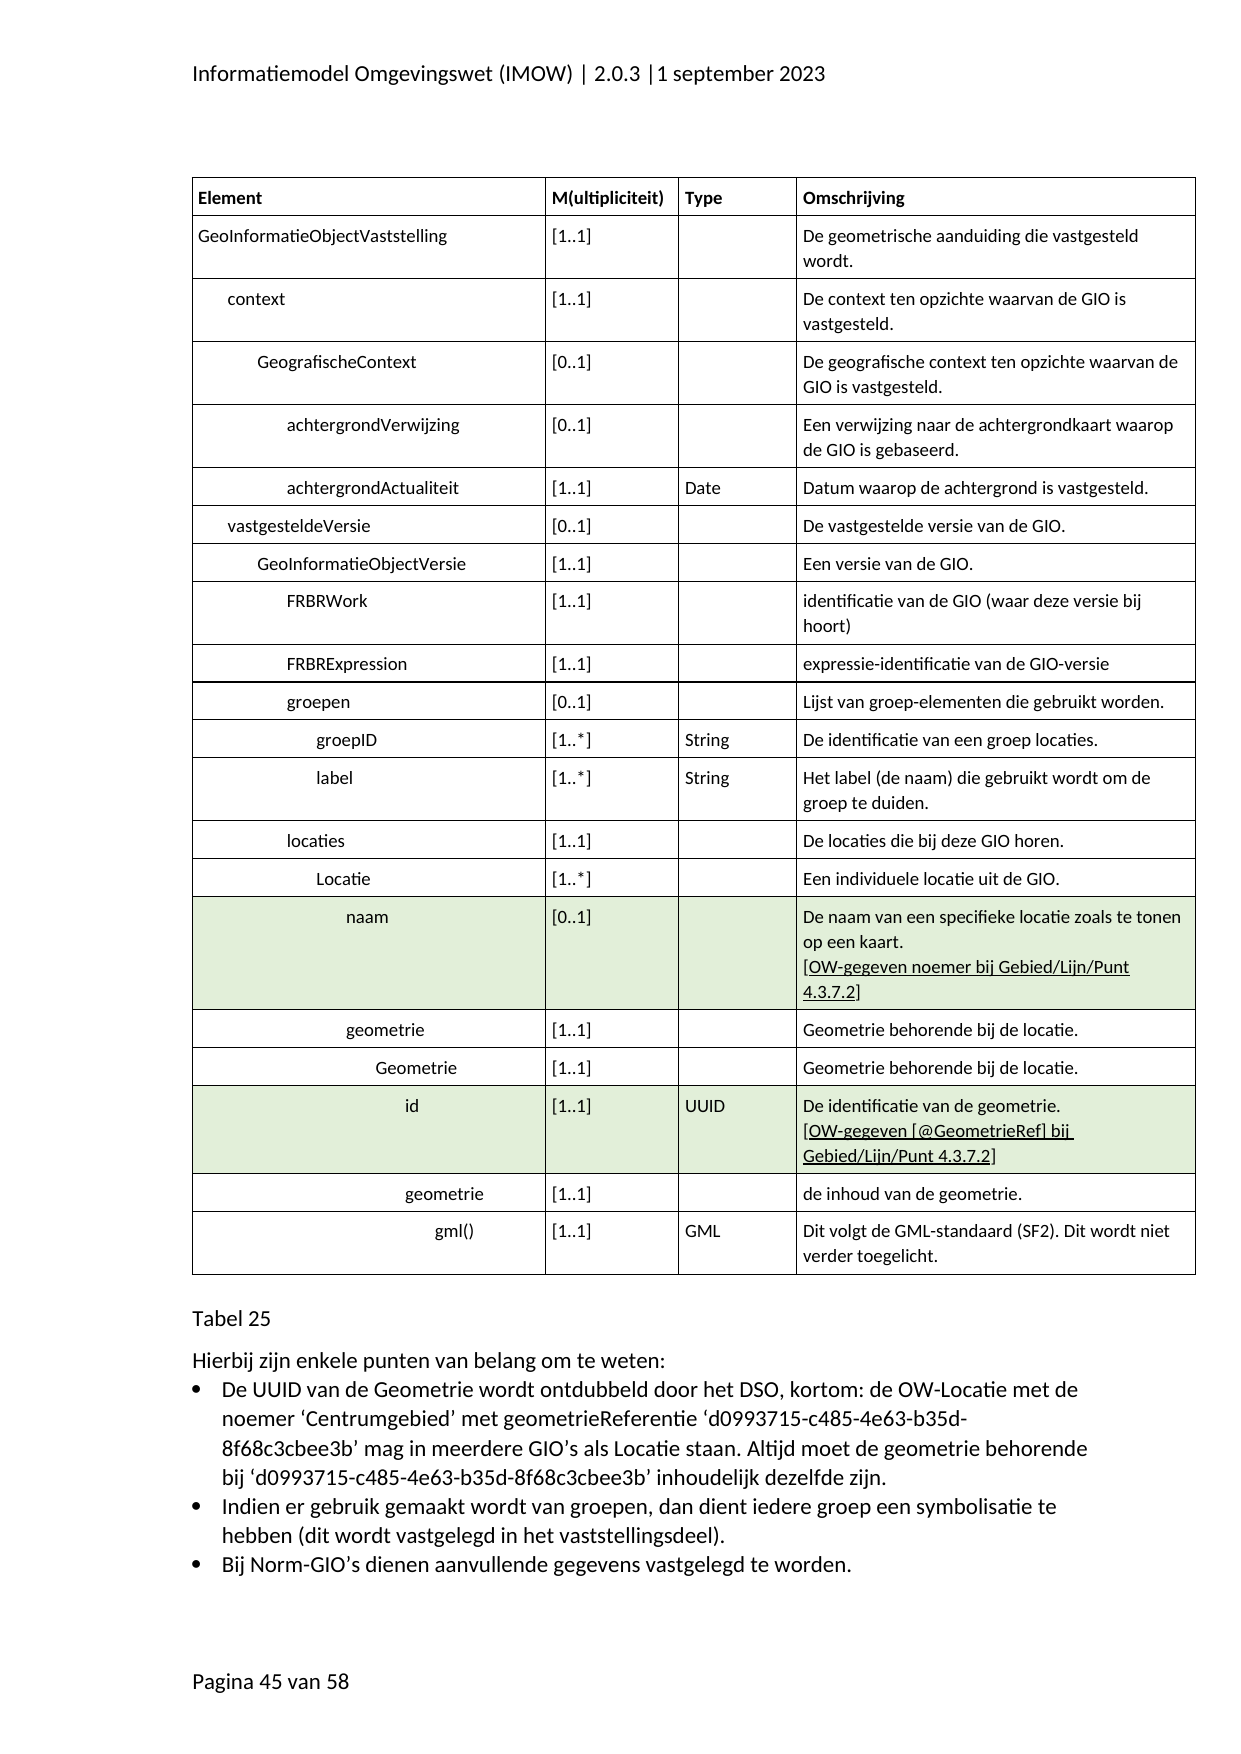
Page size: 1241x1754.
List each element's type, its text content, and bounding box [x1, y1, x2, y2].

table_cell De geografische context ten opzichte waarvan de GIO is vastgesteld. [797, 342, 1195, 404]
table_header Omschrijving [797, 178, 1195, 215]
table_cell Locatie [193, 859, 545, 896]
table_cell achtergrondVerwijzing [193, 405, 545, 467]
table_cell Datum waarop de achtergrond is vastgesteld. [797, 468, 1195, 505]
table_cell De locaties die bij deze GIO horen. [797, 821, 1195, 858]
text Indien er gebruik gemaakt wordt van groepen, dan dient iedere groep een symbolisatie te hebben (dit wordt vastgelegd in het vaststellingsdeel). [192, 1491, 1092, 1549]
table_cell FRBRWork [193, 582, 545, 643]
table_cell identificatie van de GIO (waar deze versie bij hoort) [797, 582, 1195, 643]
table_cell [1..*] [546, 758, 678, 820]
table_cell Het label (de naam) die gebruikt wordt om de groep te duiden. [797, 758, 1195, 820]
table_header Type [679, 178, 796, 215]
table_cell [1..1] [546, 645, 678, 681]
table_cell [1..1] [546, 1010, 678, 1047]
table_cell [679, 1174, 796, 1211]
table_cell [1..1] [546, 821, 678, 858]
table_cell De identificatie van de geometrie. [OW-gegeven [@GeometrieRef] bij Gebied/Lijn/Punt 4.3.7.2] [797, 1086, 1195, 1173]
table_cell [1..1] [546, 1086, 678, 1173]
table_cell expressie-identificatie van de GIO-versie [797, 645, 1195, 681]
table_cell De naam van een specifieke locatie zoals te tonen op een kaart. [OW-gegeven noemer bij Gebied/Lijn/Punt 4.3.7.2] [797, 897, 1195, 1009]
table_cell [679, 582, 796, 643]
table_cell [1..1] [546, 1212, 678, 1273]
table_cell [1..1] [546, 468, 678, 505]
table_cell [0..1] [546, 405, 678, 467]
table_cell [679, 506, 796, 543]
table_cell achtergrondActualiteit [193, 468, 545, 505]
table_cell context [193, 279, 545, 341]
table_cell [679, 405, 796, 467]
table_cell geometrie [193, 1010, 545, 1047]
table_cell [679, 216, 796, 278]
table_cell [0..1] [546, 683, 678, 719]
table_cell id [193, 1086, 545, 1173]
table_cell [1..*] [546, 720, 678, 757]
table_cell GeografischeContext [193, 342, 545, 404]
table_cell De identificatie van een groep locaties. [797, 720, 1195, 757]
table_cell Een versie van de GIO. [797, 544, 1195, 581]
table_cell [1..1] [546, 582, 678, 643]
table_cell Date [679, 468, 796, 505]
table_cell String [679, 720, 796, 757]
table_cell label [193, 758, 545, 820]
text Hierbij zijn enkele punten van belang om te weten: [192, 1346, 1092, 1374]
text Bij Norm-GIO’s dienen aanvullende gegevens vastgelegd te worden. [192, 1549, 1092, 1578]
table_cell [679, 544, 796, 581]
table_cell groepID [193, 720, 545, 757]
table_cell UUID [679, 1086, 796, 1173]
table_cell [0..1] [546, 897, 678, 1009]
table_header M(ultipliciteit) [546, 178, 678, 215]
text De UUID van de Geometrie wordt ontdubbeld door het DSO, kortom: de OW-Locatie met de noemer ‘Centrumgebied’ met geometrieReferentie ‘d0993715-c485-4e63-b35d-8f68c3cbee3b’ mag in meerdere GIO’s als Locatie staan. Altijd moet de geometrie behorende bij ‘d0993715-c485-4e63-b35d-8f68c3cbee3b’ inhoudelijk dezelfde zijn. [192, 1374, 1092, 1491]
table_cell De vastgestelde versie van de GIO. [797, 506, 1195, 543]
table_cell Geometrie behorende bij de locatie. [797, 1048, 1195, 1085]
table_cell groepen [193, 683, 545, 719]
table_cell FRBRExpression [193, 645, 545, 681]
table_cell [679, 279, 796, 341]
table_cell [679, 645, 796, 681]
table_cell [1..1] [546, 1048, 678, 1085]
table_cell [1..1] [546, 1174, 678, 1211]
table_cell gml() [193, 1212, 545, 1273]
table_cell [679, 859, 796, 896]
table_cell Geometrie [193, 1048, 545, 1085]
table_cell [679, 342, 796, 404]
table_cell Een individuele locatie uit de GIO. [797, 859, 1195, 896]
table_cell GML [679, 1212, 796, 1273]
table_cell [679, 821, 796, 858]
table_cell [0..1] [546, 506, 678, 543]
table_cell Dit volgt de GML-standaard (SF2). Dit wordt niet verder toegelicht. [797, 1212, 1195, 1273]
table_cell [1..1] [546, 216, 678, 278]
table_cell GeoInformatieObjectVersie [193, 544, 545, 581]
table_cell String [679, 758, 796, 820]
table_cell Geometrie behorende bij de locatie. [797, 1010, 1195, 1047]
table_cell GeoInformatieObjectVaststelling [193, 216, 545, 278]
table_cell [1..1] [546, 279, 678, 341]
table_header Element [193, 178, 545, 215]
table_cell Een verwijzing naar de achtergrondkaart waarop de GIO is gebaseerd. [797, 405, 1195, 467]
table_cell geometrie [193, 1174, 545, 1211]
table_cell vastgesteldeVersie [193, 506, 545, 543]
table_cell [679, 897, 796, 1009]
table_cell [1..*] [546, 859, 678, 896]
table_cell Lijst van groep-elementen die gebruikt worden. [797, 683, 1195, 719]
table_cell naam [193, 897, 545, 1009]
table_cell [0..1] [546, 342, 678, 404]
table_cell locaties [193, 821, 545, 858]
table_cell de inhoud van de geometrie. [797, 1174, 1195, 1211]
table_cell [679, 1048, 796, 1085]
table_cell De geometrische aanduiding die vastgesteld wordt. [797, 216, 1195, 278]
table_cell [679, 683, 796, 719]
table_cell [1..1] [546, 544, 678, 581]
table_cell De context ten opzichte waarvan de GIO is vastgesteld. [797, 279, 1195, 341]
table_cell [679, 1010, 796, 1047]
